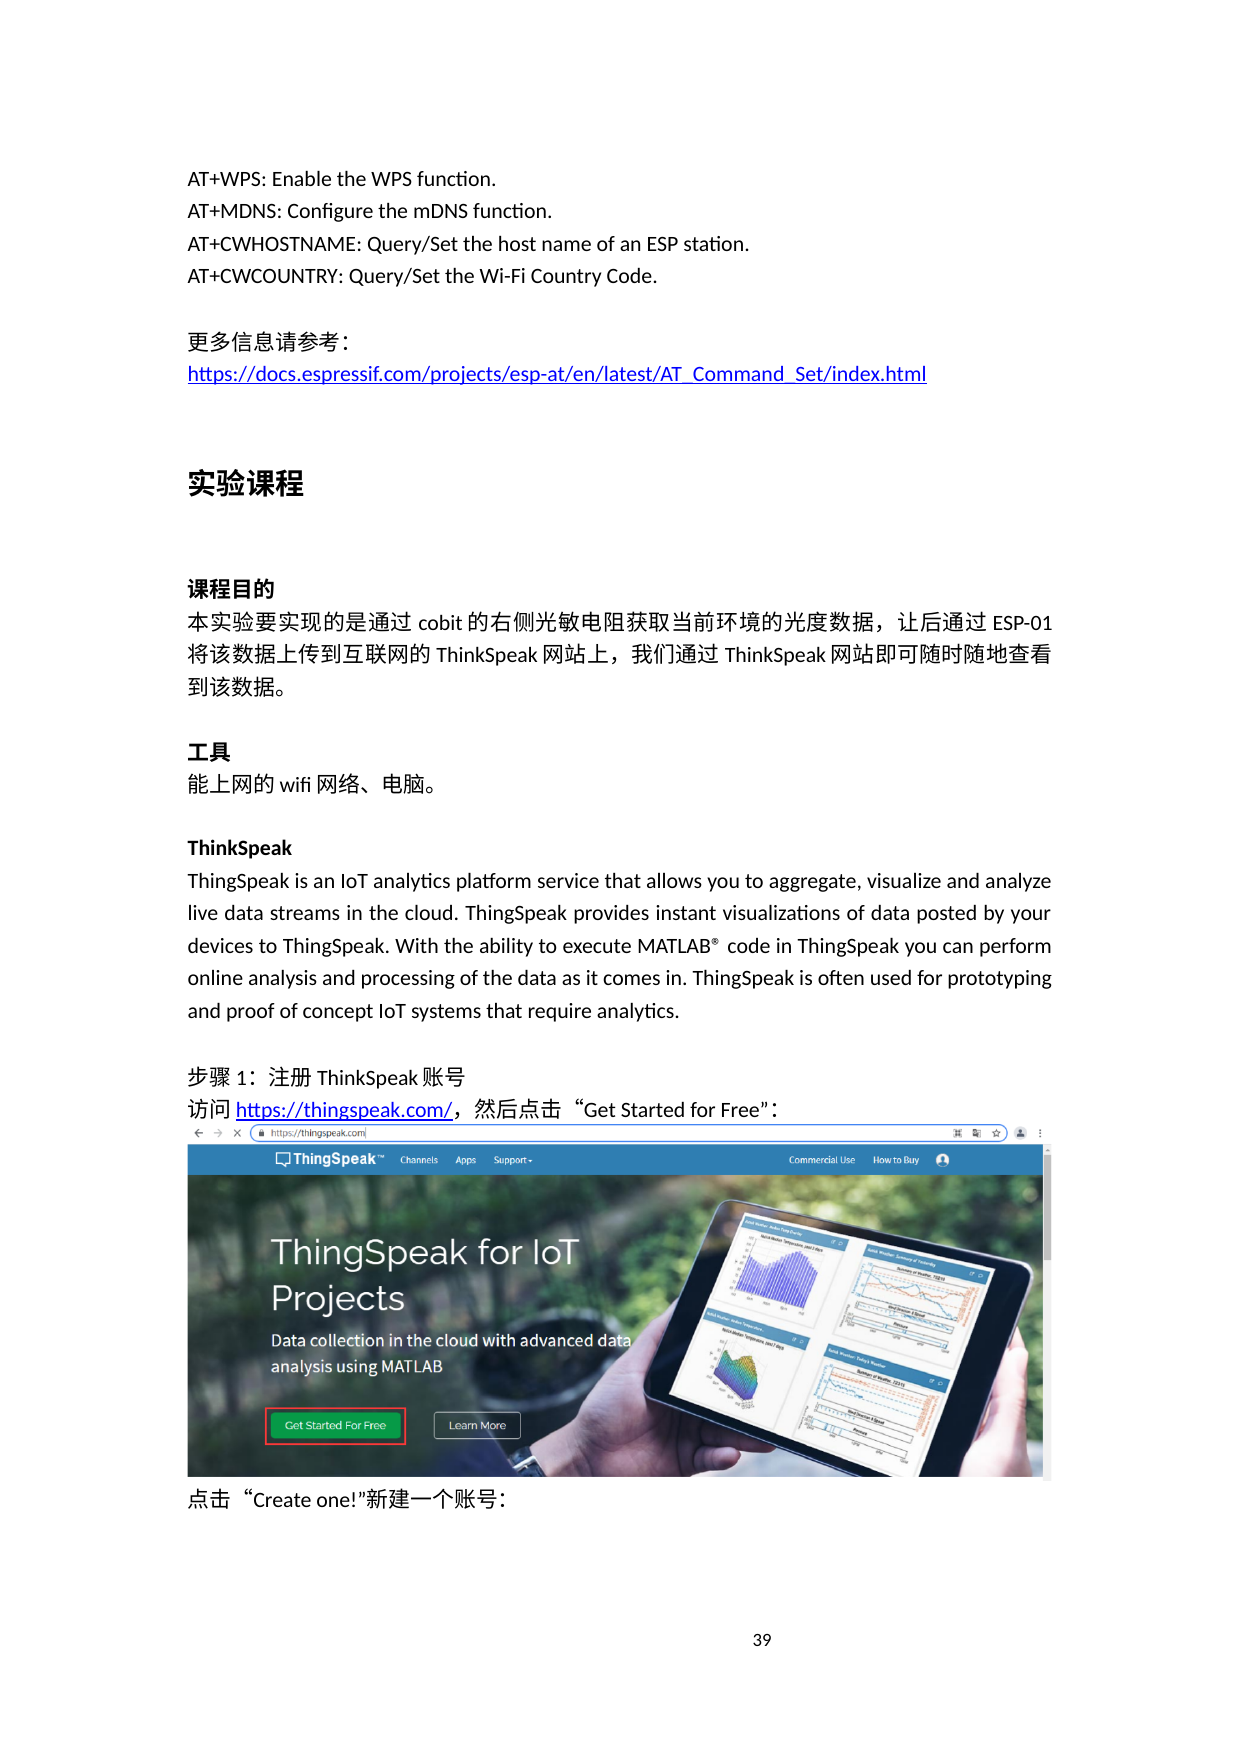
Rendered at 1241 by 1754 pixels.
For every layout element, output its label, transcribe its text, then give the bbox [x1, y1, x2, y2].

text 工具 [187, 734, 1053, 767]
text AT+CWHOSTNAME: Query/Set the host name of an ESP station. [187, 227, 1053, 259]
text 课程目的 [187, 572, 1053, 604]
text 能上网的wifi网络、电脑。 [187, 767, 1053, 799]
text 点击“Create one!”新建一个账号： [187, 1482, 1053, 1514]
text https://docs.espressif.com/projects/esp-at/en/latest/AT_Command_Set/index.html [187, 357, 1053, 389]
text 访问https://thingspeak.com/，然后点击“Get Started for Free”： [187, 1092, 1053, 1124]
text 更多信息请参考： [187, 324, 1053, 357]
text 步骤1：注册ThinkSpeak账号 [187, 1059, 1053, 1092]
text ThinkSpeak [187, 832, 1053, 864]
text 本实验要实现的是通过cobit的右侧光敏电阻获取当前环境的光度数据，让后通过ESP-01将该数据上传到互联网的ThinkSpeak网站上，我们通过ThinkSpeak网站即可随时随地查看到该数据。 [187, 604, 1053, 702]
text AT+WPS: Enable the WPS function. [187, 162, 1053, 194]
text ThingSpeak is an IoT analytics platform service that allows you to aggregate, visualize and analyze live data streams in the cloud. ThingSpeak provides instant visualizations of data posted by your devices to ThingSpeak. With the ability to execute MATLAB® code in ThingSpeak you can perform online analysis and processing of the data as it comes in. ThingSpeak is often used for prototyping and proof of concept IoT systems that require analytics. [187, 864, 1053, 1027]
picture [187, 1124, 1052, 1481]
text AT+MDNS: Configure the mDNS function. [187, 194, 1053, 227]
subtitle 实验课程 [187, 449, 1053, 514]
text AT+CWCOUNTRY: Query/Set the Wi-Fi Country Code. [187, 259, 1053, 292]
